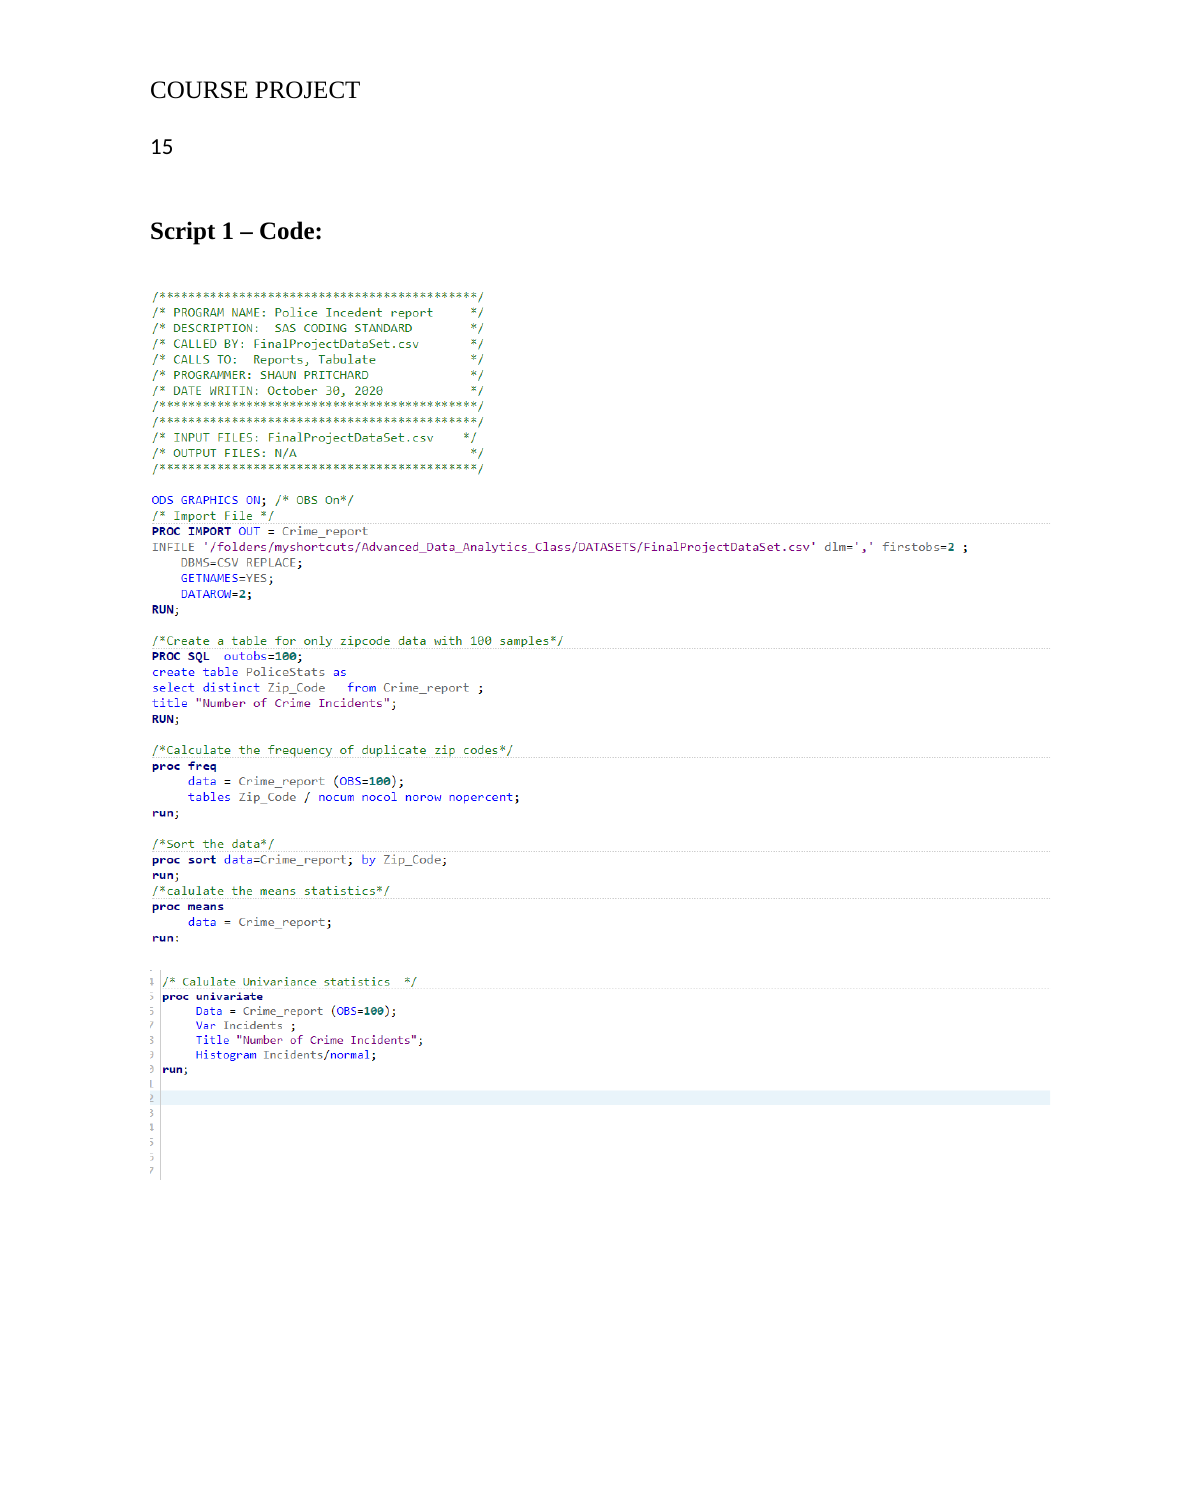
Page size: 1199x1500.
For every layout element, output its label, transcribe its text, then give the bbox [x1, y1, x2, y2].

picture [150, 290, 1050, 942]
picture [150, 970, 1050, 1180]
text Script 1 – Code: [150, 216, 1049, 244]
